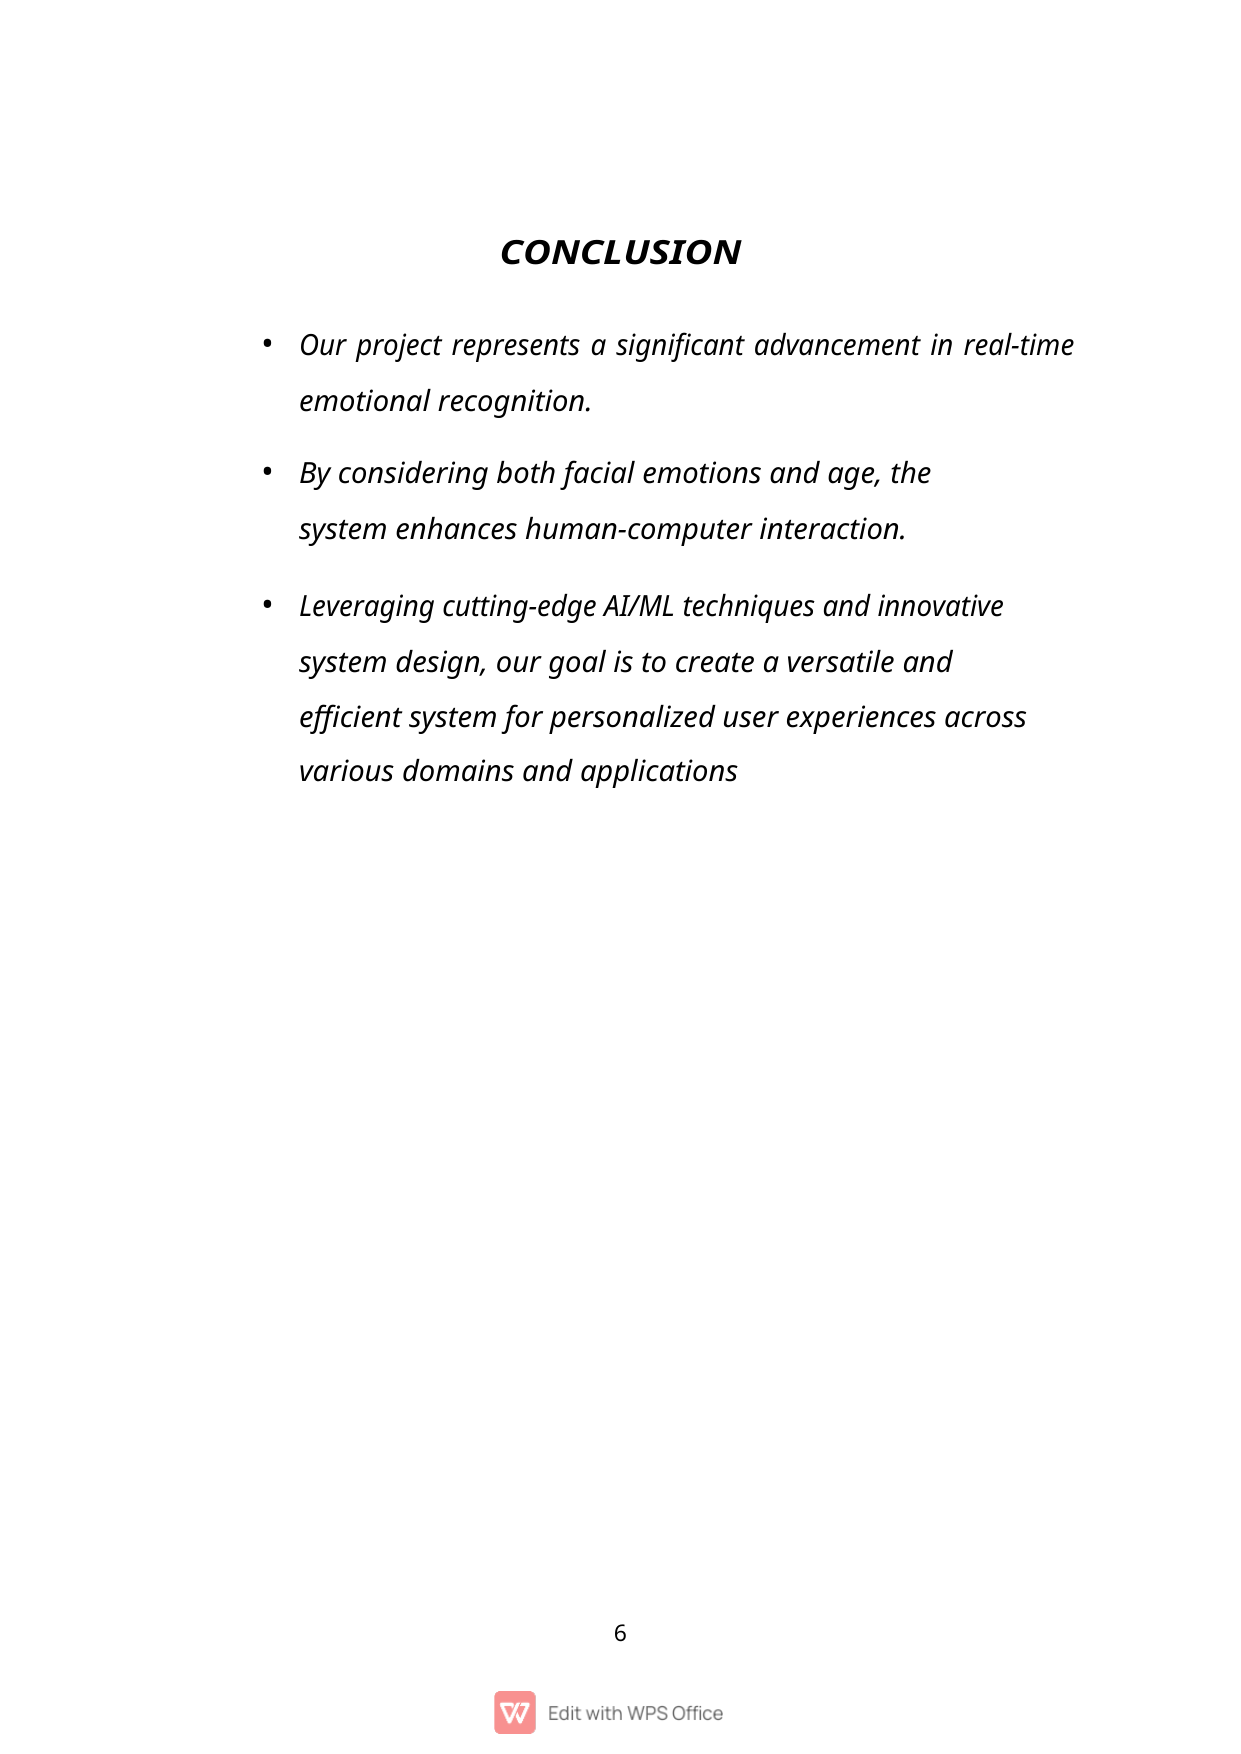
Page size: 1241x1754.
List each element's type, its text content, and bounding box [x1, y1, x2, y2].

picture [494, 1691, 724, 1734]
list Our project represents a significant advancement in real-time emotional recognition. [260, 320, 1087, 420]
list By considering both facial emotions and age, the system enhances human-computer interaction. [260, 448, 1028, 548]
list Leveraging cutting-edge AI/ML techniques and innovative system design, our goal is to create a versatile and efficient system for personalized user experiences across various domains and applications [260, 581, 1065, 790]
text CONCLUSION [299, 229, 945, 274]
